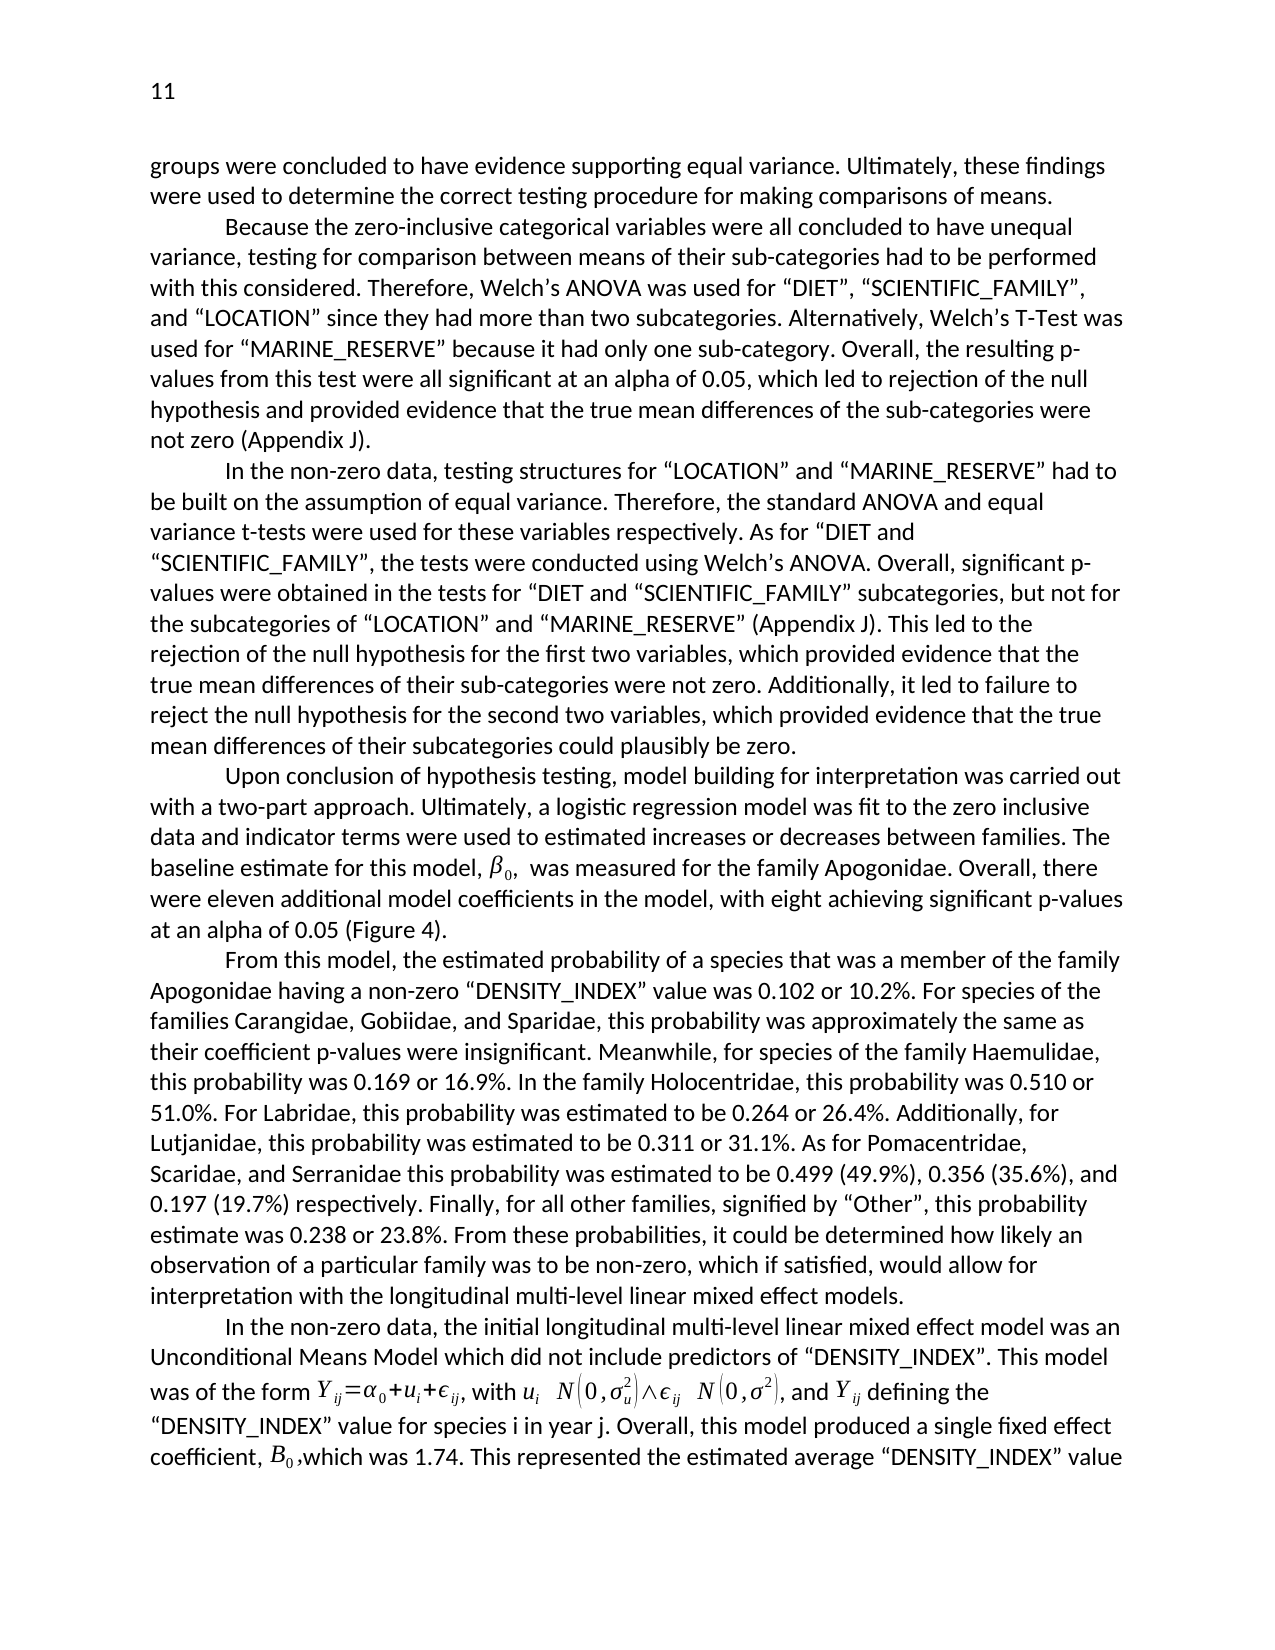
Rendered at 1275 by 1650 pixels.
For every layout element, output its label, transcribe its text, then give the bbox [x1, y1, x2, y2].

text From this model, the estimated probability of a species that was a member of the family Apogonidae having a non-zero “DENSITY_INDEX” value was 0.102 or 10.2%. For species of the families Carangidae, Gobiidae, and Sparidae, this probability was approximately the same as their coefficient p-values were insignificant. Meanwhile, for species of the family Haemulidae, this probability was 0.169 or 16.9%. In the family Holocentridae, this probability was 0.510 or 51.0%. For Labridae, this probability was estimated to be 0.264 or 26.4%. Additionally, for Lutjanidae, this probability was estimated to be 0.311 or 31.1%. As for Pomacentridae, Scaridae, and Serranidae this probability was estimated to be 0.499 (49.9%), 0.356 (35.6%), and 0.197 (19.7%) respectively. Finally, for all other families, signified by “Other”, this probability estimate was 0.238 or 23.8%. From these probabilities, it could be determined how likely an observation of a particular family was to be non-zero, which if satisfied, would allow for interpretation with the longitudinal multi-level linear mixed effect models. [150, 944, 1125, 1311]
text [150, 1311, 1125, 1472]
text Because the zero-inclusive categorical variables were all concluded to have unequal variance, testing for comparison between means of their sub-categories had to be performed with this considered. Therefore, Welch’s ANOVA was used for “DIET”, “SCIENTIFIC_FAMILY”, and “LOCATION” since they had more than two subcategories. Alternatively, Welch’s T-Test was used for “MARINE_RESERVE” because it had only one sub-category. Overall, the resulting p-values from this test were all significant at an alpha of 0.05, which led to rejection of the null hypothesis and provided evidence that the true mean differences of the sub-categories were not zero (Appendix J). [150, 211, 1125, 455]
text In the non-zero data, testing structures for “LOCATION” and “MARINE_RESERVE” had to be built on the assumption of equal variance. Therefore, the standard ANOVA and equal variance t-tests were used for these variables respectively. As for “DIET and “SCIENTIFIC_FAMILY”, the tests were conducted using Welch’s ANOVA. Overall, significant p-values were obtained in the tests for “DIET and “SCIENTIFIC_FAMILY” subcategories, but not for the subcategories of “LOCATION” and “MARINE_RESERVE” (Appendix J). This led to the rejection of the null hypothesis for the first two variables, which provided evidence that the true mean differences of their sub-categories were not zero. Additionally, it led to failure to reject the null hypothesis for the second two variables, which provided evidence that the true mean differences of their subcategories could plausibly be zero. [150, 455, 1125, 760]
text Upon conclusion of hypothesis testing, model building for interpretation was carried out with a two-part approach. Ultimately, a logistic regression model was fit to the zero inclusive data and indicator terms were used to estimated increases or decreases between families. The baseline estimate for this model, , was measured for the family Apogonidae. Overall, there were eleven additional model coefficients in the model, with eight achieving significant p-values at an alpha of 0.05 (Figure 4). [150, 760, 1125, 944]
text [150, 150, 1125, 211]
